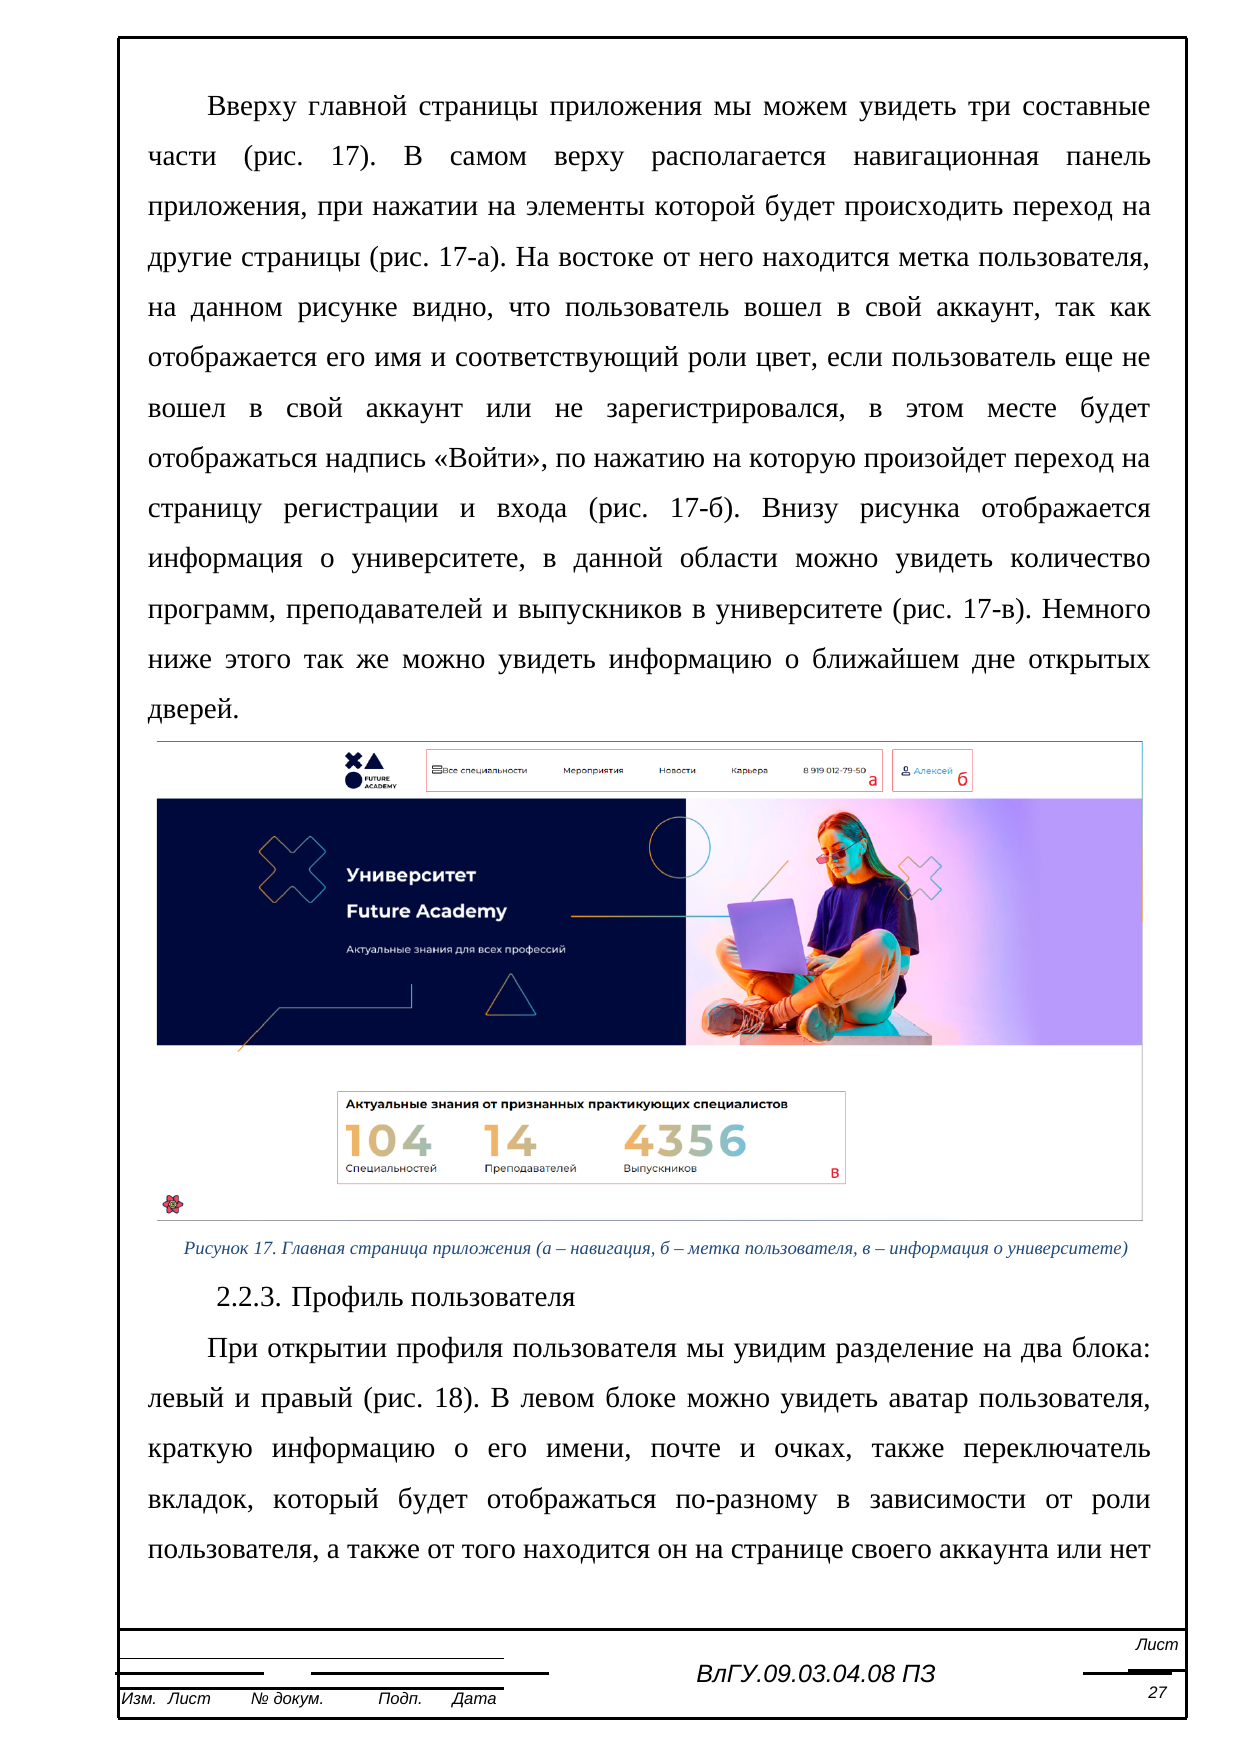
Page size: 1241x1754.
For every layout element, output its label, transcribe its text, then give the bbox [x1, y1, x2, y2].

picture [156, 741, 1143, 1221]
text Рисунок 17. Главная страница приложения (а – навигация, б – метка пользователя, в – информация о университете) [118, 1237, 1194, 1259]
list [148, 1330, 1152, 1564]
list Профиль пользователя [216, 1279, 1152, 1313]
list Вверху главной страницы приложения мы можем увидеть три составные части (рис. 17). В самом верху располагается навигационная панель приложения, при нажатии на элементы которой будет происходить переход на другие страницы (рис. 17-а). На востоке от него находится метка пользователя, на данном рисунке видно, что пользователь вошел в свой аккаунт, так как отображается его имя и соответствующий роли цвет, если пользователь еще не вошел в свой аккаунт или не зарегистрировался, в этом месте будет отображаться надпись «Войти», по нажатию на которую произойдет переход на страницу регистрации и входа (рис. 17-б). Внизу рисунка отображается информация о университете, в данной области можно увидеть количество программ, преподавателей и выпускников в университете (рис. 17-в). Немного ниже этого так же можно увидеть информацию о ближайшем дне открытых дверей. [148, 88, 1152, 725]
